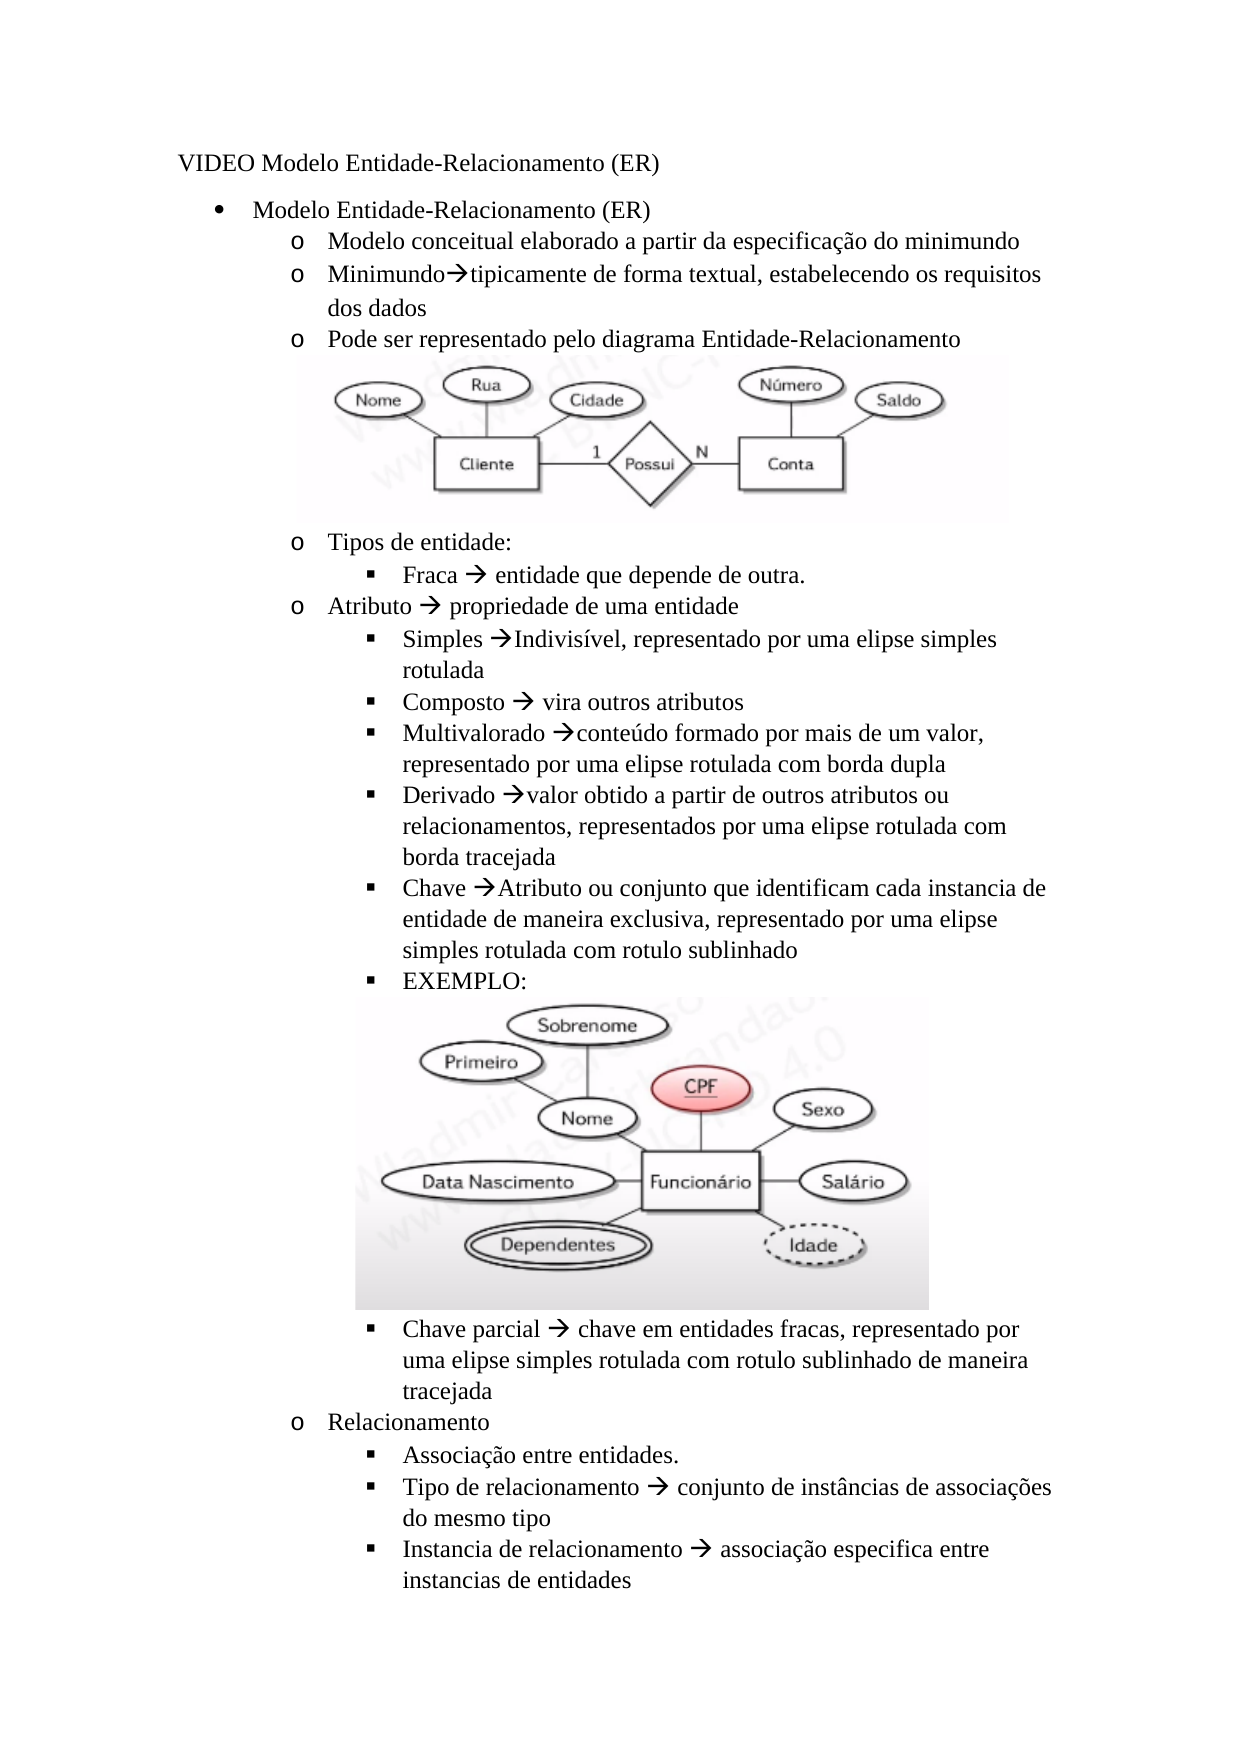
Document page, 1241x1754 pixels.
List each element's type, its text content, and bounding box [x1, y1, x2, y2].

list Modelo Entidade-Relacionamento (ER) [215, 195, 1063, 224]
list Relacionamento [290, 1407, 1063, 1438]
list Simples Indivisível, representado por uma elipse simples rotulada [365, 624, 1063, 684]
list Chave Atributo ou conjunto que identificam cada instancia de entidade de maneira exclusiva, representado por uma elipse simples rotulada com rotulo sublinhado [365, 873, 1063, 964]
list EXEMPLO: [365, 966, 1063, 995]
picture [355, 997, 929, 1310]
list Tipo de relacionamento conjunto de instâncias de associações do mesmo tipo [365, 1472, 1063, 1531]
list Derivado valor obtido a partir de outros atributos ou relacionamentos, representados por uma elipse rotulada com borda tracejada [365, 780, 1063, 871]
list Multivalorado conteúdo formado por mais de um valor, representado por uma elipse rotulada com borda dupla [365, 718, 1063, 777]
list Fraca entidade que depende de outra. [365, 560, 1063, 589]
list Instancia de relacionamento associação especifica entre instancias de entidades [365, 1534, 1063, 1593]
list Pode ser representado pelo diagrama Entidade-Relacionamento [290, 324, 1063, 354]
list Minimundotipicamente de forma textual, estabelecendo os requisitos dos dados [290, 259, 1063, 321]
list Associação entre entidades. [365, 1441, 1063, 1469]
list Atributo propriedade de uma entidade [290, 591, 1063, 622]
list Composto vira outros atributos [365, 687, 1063, 715]
picture [296, 355, 1010, 523]
text VIDEO Modelo Entidade-Relacionamento (ER) [177, 148, 1063, 176]
list Modelo conceitual elaborado a partir da especificação do minimundo [290, 226, 1063, 257]
